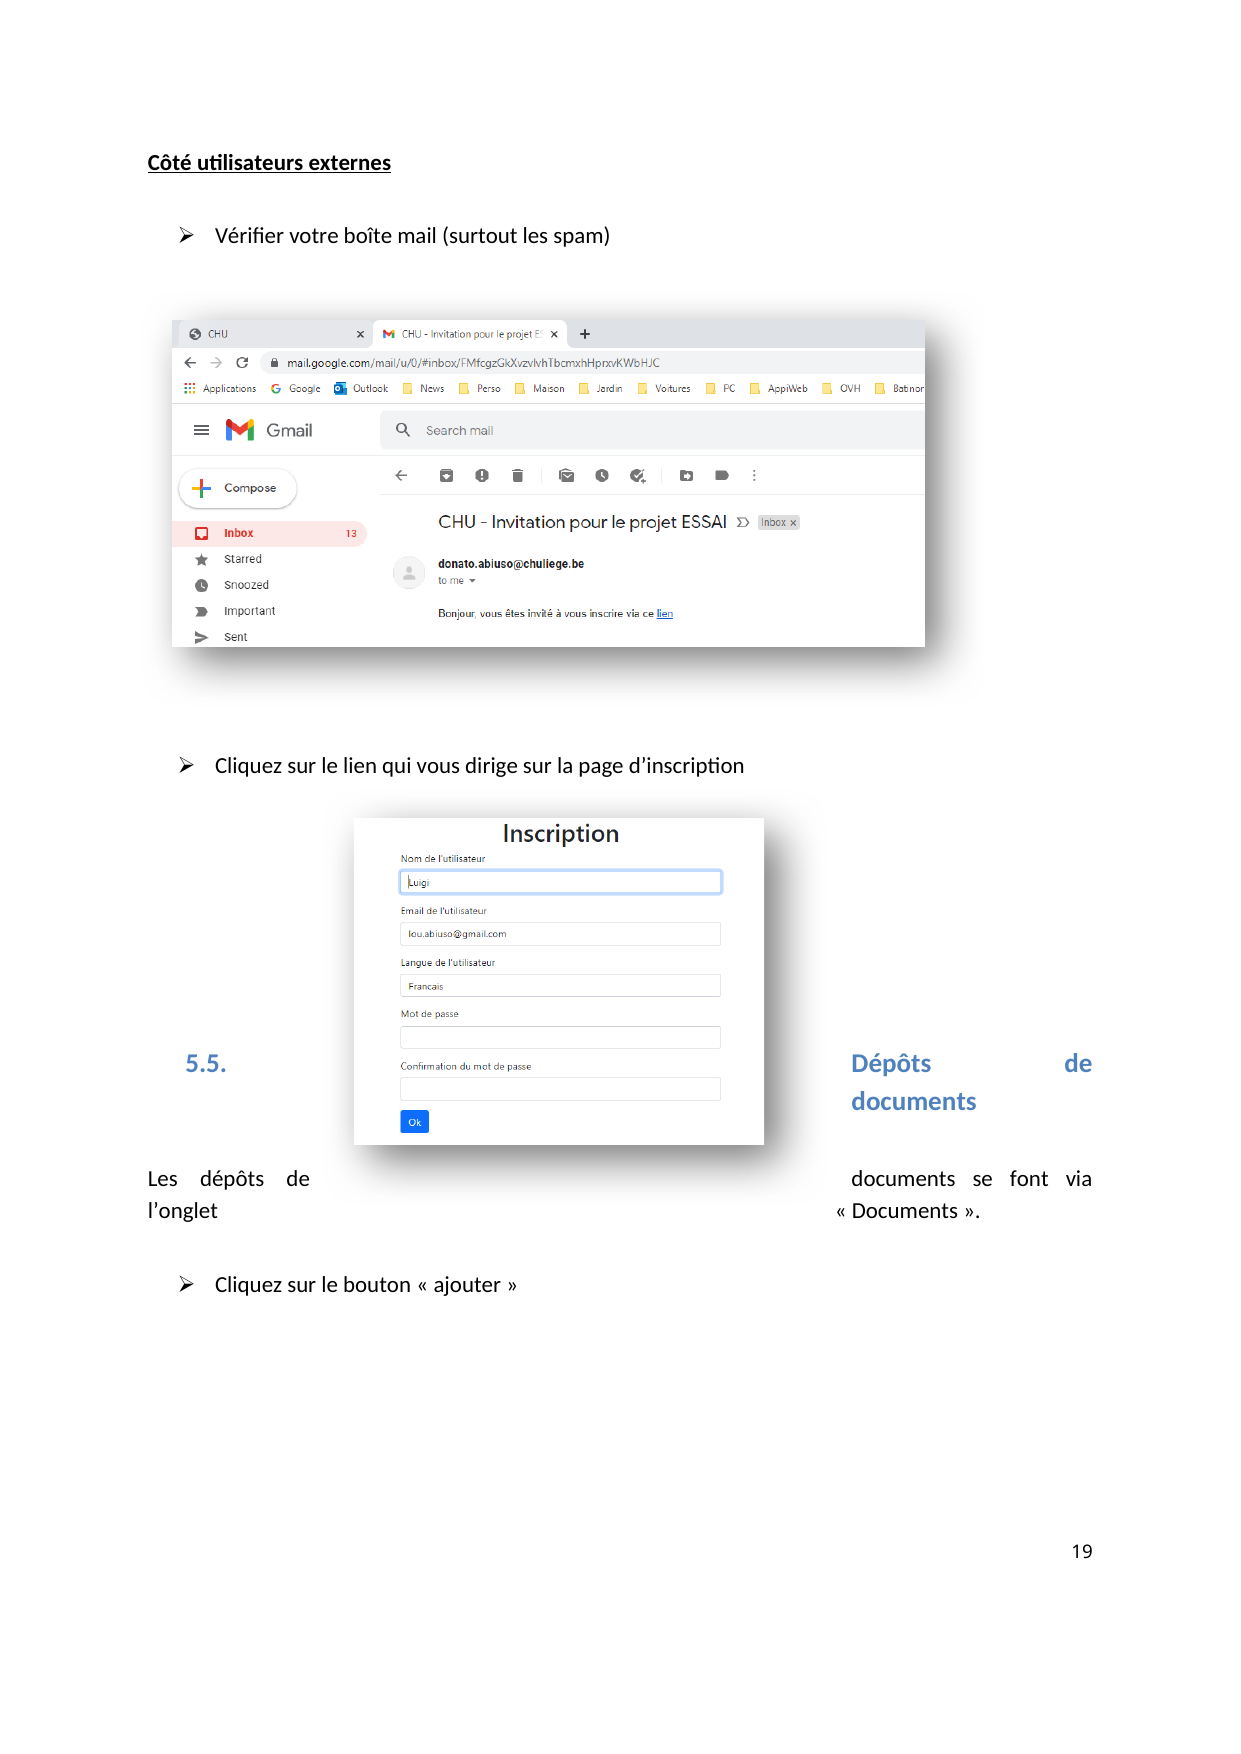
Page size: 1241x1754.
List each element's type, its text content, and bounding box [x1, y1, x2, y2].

list Cliquez sur le bouton « ajouter » [177, 1270, 1092, 1298]
subtitle Dépôts de documents [814, 1046, 1092, 1117]
subtitle Dépôts de documents [185, 1046, 336, 1117]
picture [353, 818, 765, 1145]
list Vérifier votre boîte mail (surtout les spam) [177, 222, 1092, 249]
picture [172, 320, 925, 647]
text Les dépôts de documents se font via l’onglet « Documents ». [148, 1164, 1092, 1224]
list Cliquez sur le lien qui vous dirige sur la page d’inscription [177, 751, 1092, 779]
text Côté utilisateurs externes [148, 148, 1092, 176]
